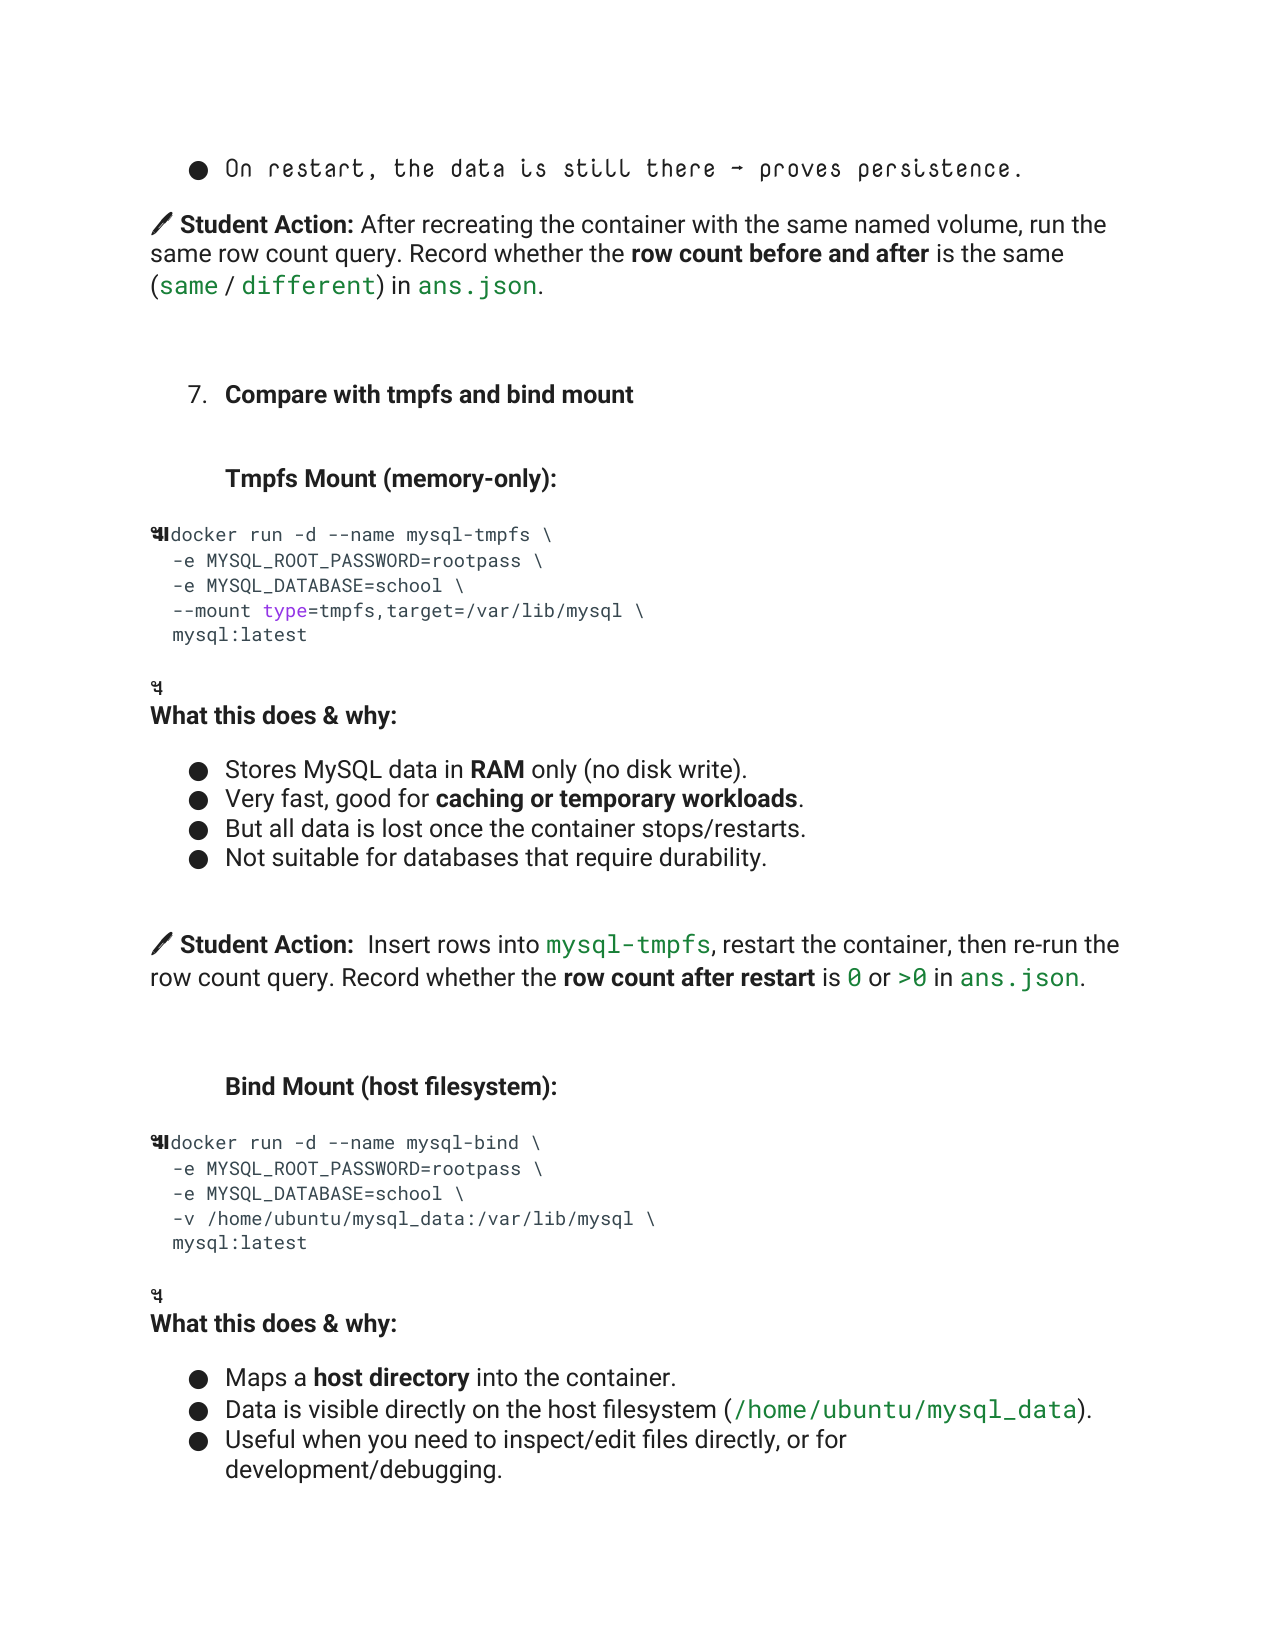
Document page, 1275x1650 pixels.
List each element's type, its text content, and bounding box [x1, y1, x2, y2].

text Bind Mount (host filesystem): [225, 1072, 1125, 1101]
list Very fast, good for caching or temporary workloads. [187, 785, 1125, 814]
list Maps a host directory into the container. [187, 1363, 1125, 1393]
list Data is visible directly on the host filesystem (/home/ubuntu/mysql_data). [187, 1393, 1125, 1426]
list Useful when you need to inspect/edit files directly, or for development/debugging. [187, 1426, 1125, 1484]
list Not suitable for databases that require durability. [187, 843, 1125, 902]
list Compare with tmpfs and bind mount [187, 381, 1125, 439]
list On restart, the data is still there → proves persistence. [187, 150, 1125, 185]
text 🖊️ Student Action: Insert rows into mysql-tmpfs, restart the container, then re-run the row count query. Record whether the row count after restart is 0 or >0 in ans.json. [150, 927, 1125, 993]
text Tmpfs Mount (memory-only): [150, 464, 1125, 493]
list Stores MySQL data in RAM only (no disk write). [187, 755, 1125, 785]
list But all data is lost once the container stops/restarts. [187, 814, 1125, 843]
text 🖊️ Student Action: After recreating the container with the same named volume, run the same row count query. Record whether the row count before and after is the same (same / different) in ans.json. [150, 210, 1125, 301]
text docker run -d --name mysql-tmpfs \ -e MYSQL_ROOT_PASSWORD=rootpass \ -e MYSQL_DATABASE=school \ --mount type=tmpfs,target=/var/lib/mysql \ mysql:latest [150, 518, 1125, 647]
text docker run -d --name mysql-bind \ -e MYSQL_ROOT_PASSWORD=rootpass \ -e MYSQL_DATABASE=school \ -v /home/ubuntu/mysql_data:/var/lib/mysql \ mysql:latest [150, 1126, 1125, 1255]
text  What this does & why: [150, 672, 1125, 730]
text  What this does & why: [150, 1280, 1125, 1338]
